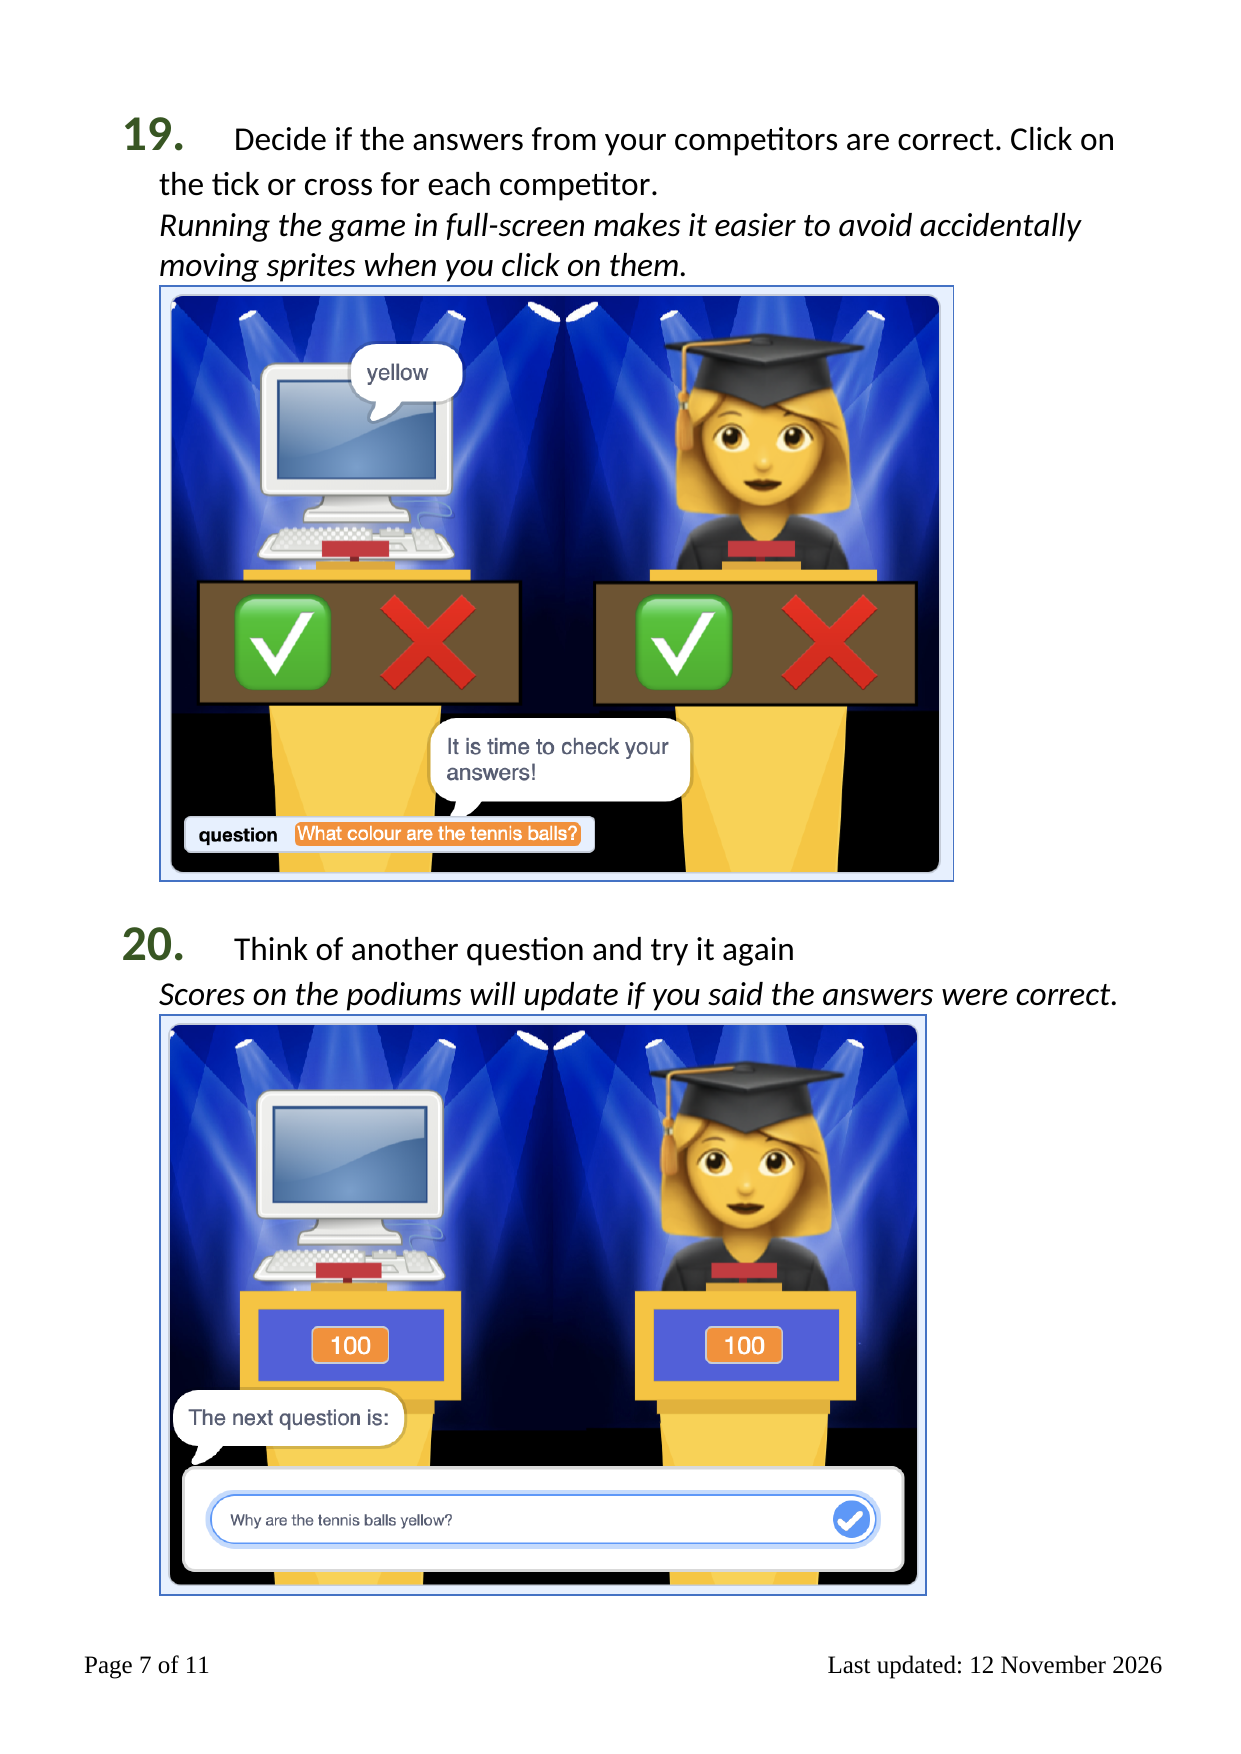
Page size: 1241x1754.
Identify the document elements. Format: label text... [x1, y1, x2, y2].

picture [161, 1016, 925, 1594]
picture [161, 287, 953, 880]
